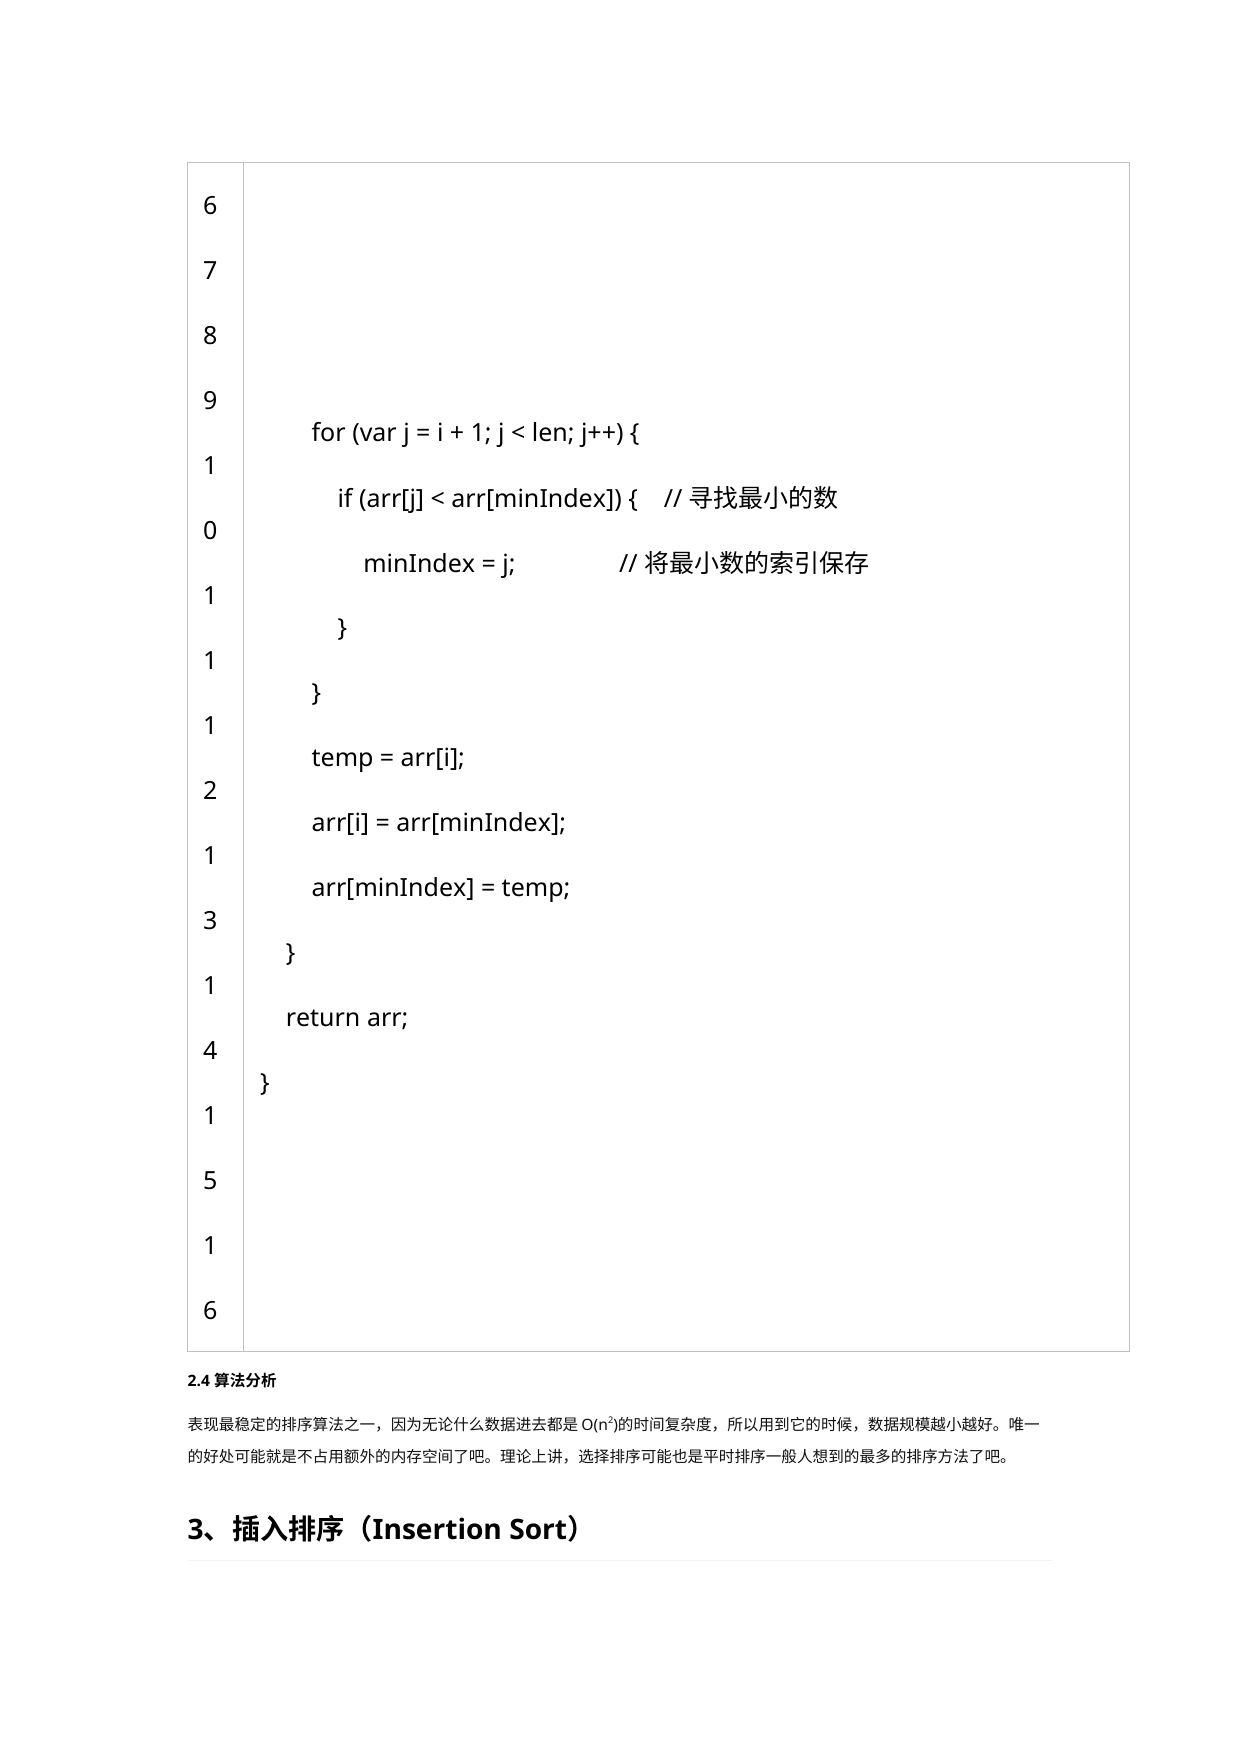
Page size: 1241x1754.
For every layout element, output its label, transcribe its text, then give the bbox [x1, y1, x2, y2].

text 2.4 算法分析 [187, 1363, 1053, 1396]
text 表现最稳定的排序算法之一，因为无论什么数据进去都是O(n2)的时间复杂度，所以用到它的时候，数据规模越小越好。唯一的好处可能就是不占用额外的内存空间了吧。理论上讲，选择排序可能也是平时排序一般人想到的最多的排序方法了吧。 [187, 1407, 1053, 1472]
text 3、插入排序（Insertion Sort） [187, 1495, 1053, 1561]
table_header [244, 163, 1129, 1351]
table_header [188, 163, 243, 1351]
